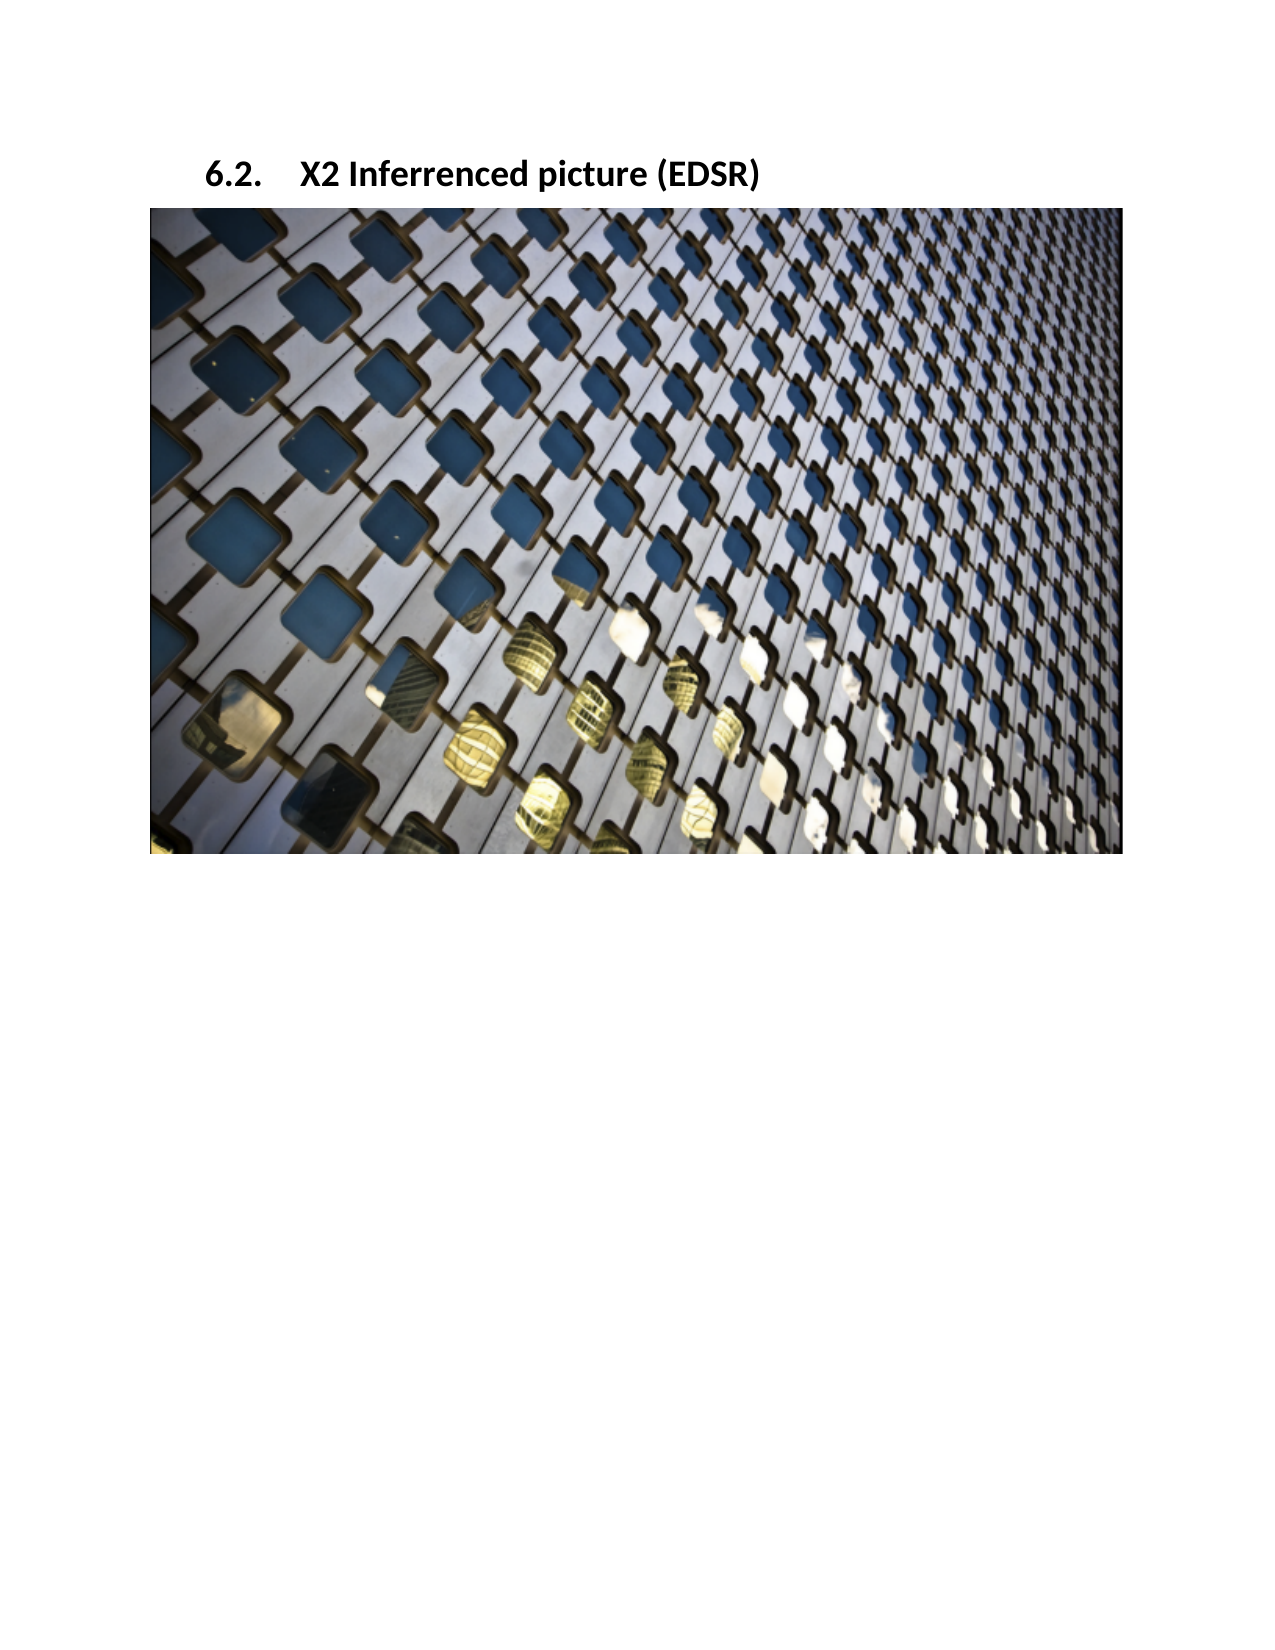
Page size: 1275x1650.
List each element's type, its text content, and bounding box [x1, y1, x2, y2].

subtitle X2 Inferrenced picture (EDSR) [262, 150, 1125, 196]
picture [150, 208, 1123, 854]
